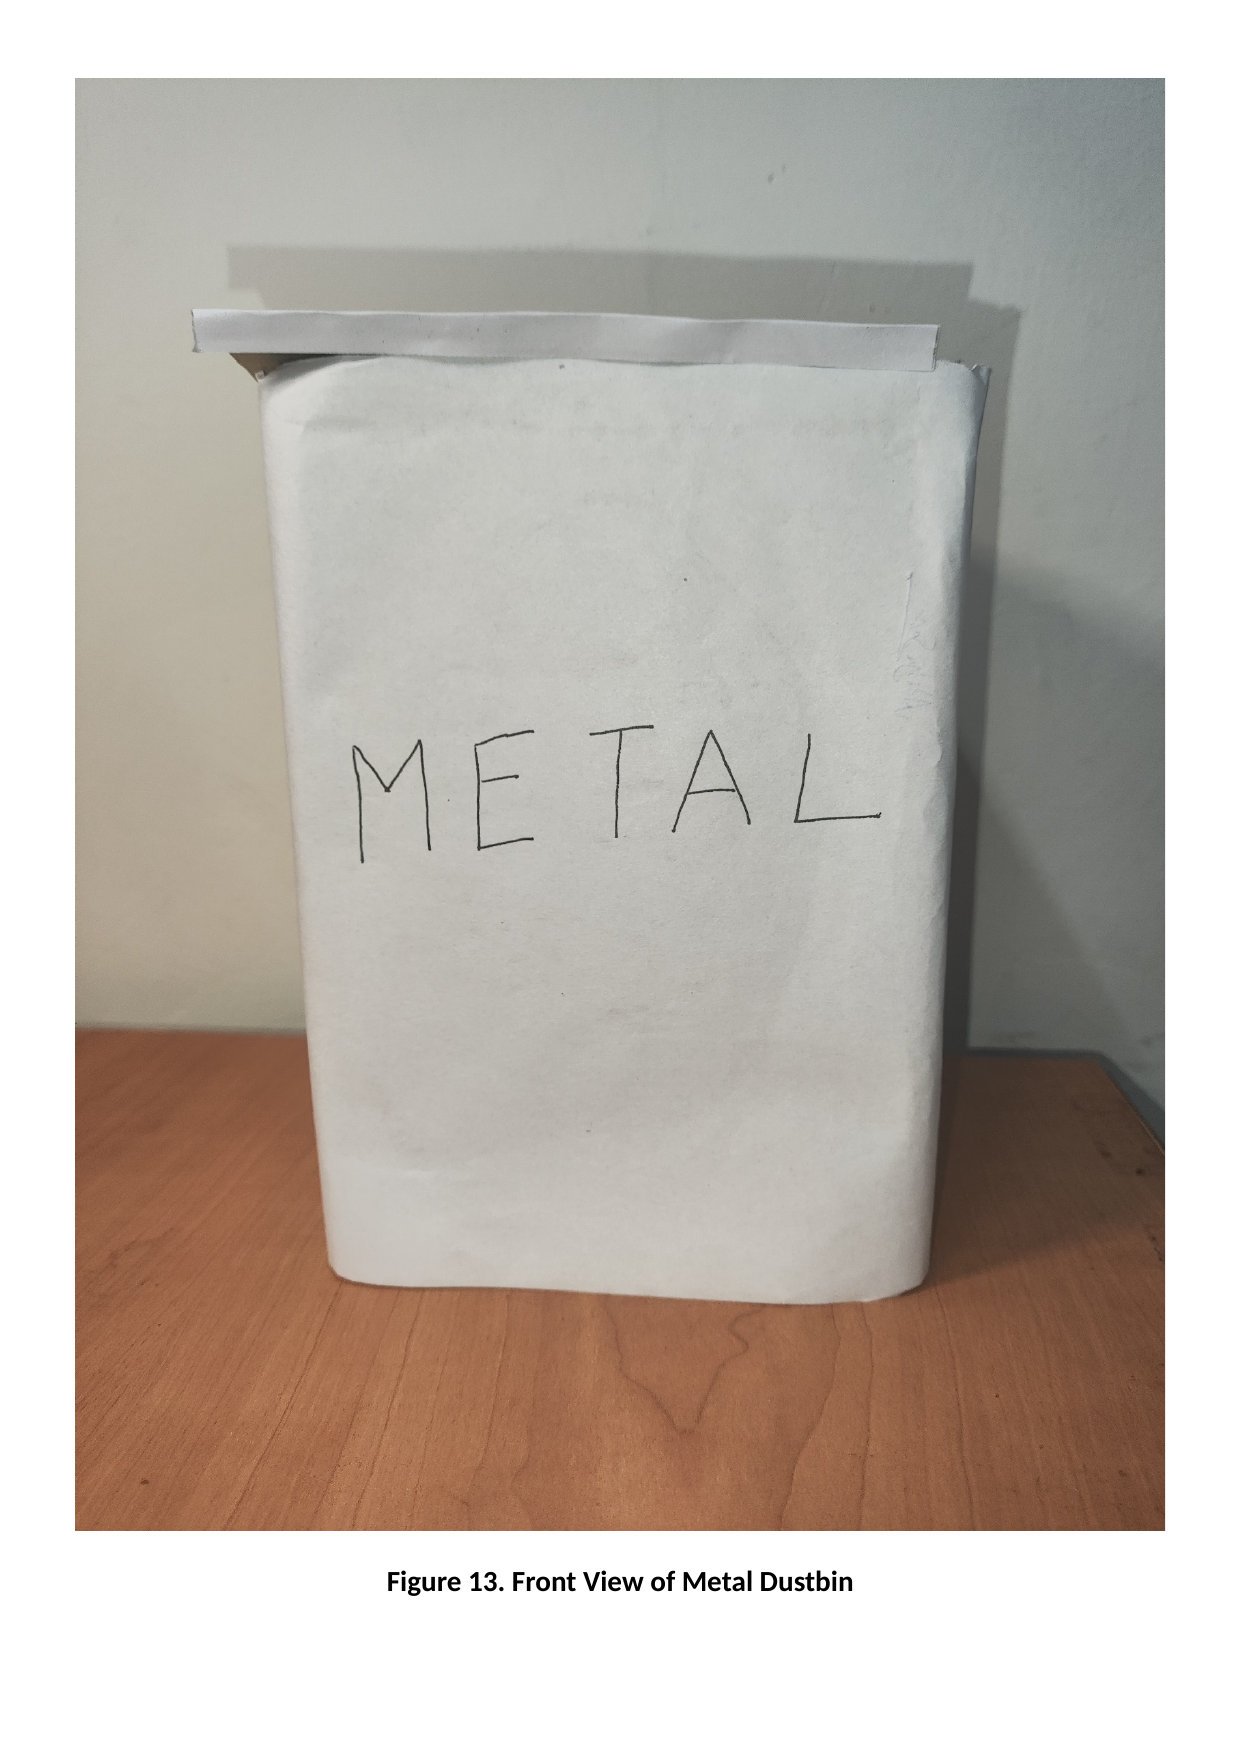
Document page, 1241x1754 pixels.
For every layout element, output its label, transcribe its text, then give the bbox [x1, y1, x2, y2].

text Figure 13. Front View of Metal Dustbin [75, 1563, 1165, 1598]
picture [75, 78, 1166, 1531]
